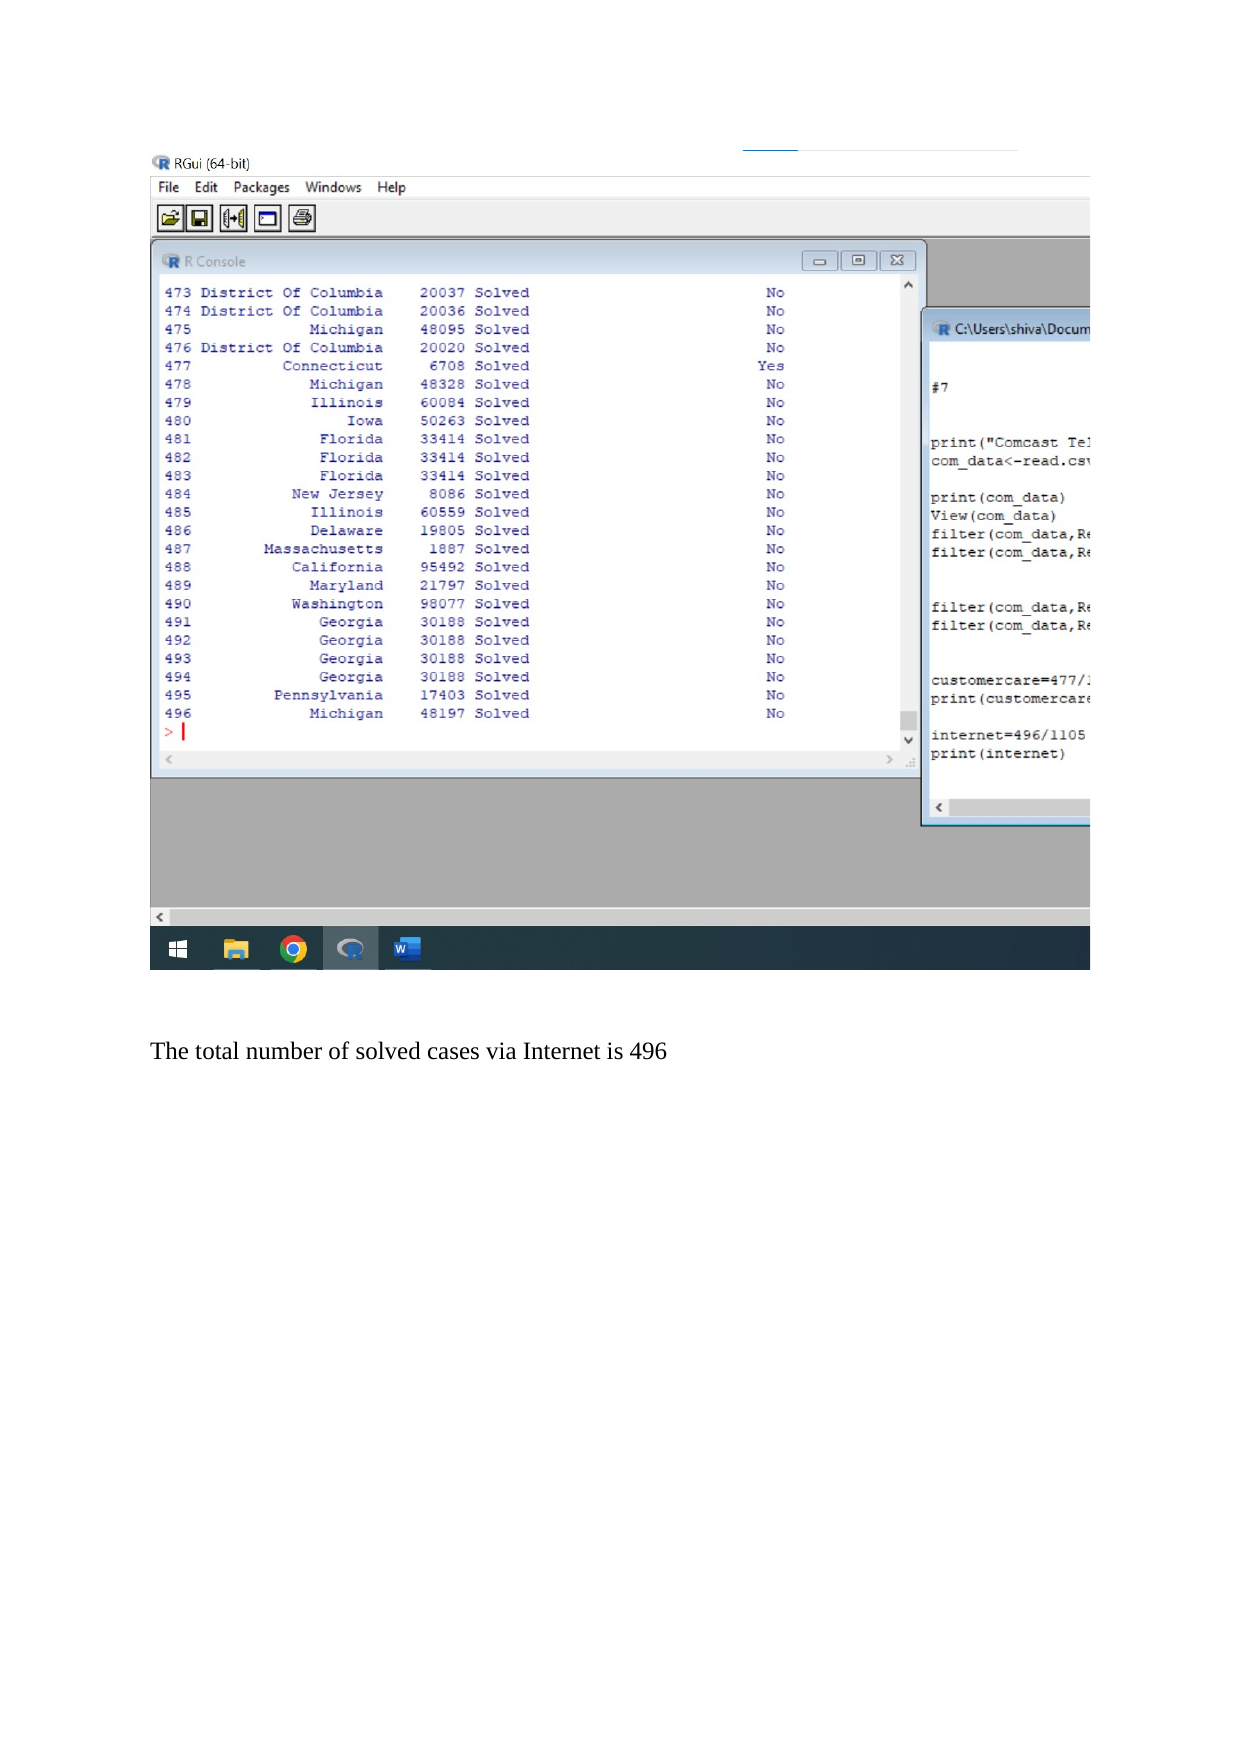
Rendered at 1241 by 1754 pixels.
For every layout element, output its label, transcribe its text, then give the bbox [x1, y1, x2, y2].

picture [150, 150, 1091, 970]
text The total number of solved cases via Internet is 496 [150, 1036, 1090, 1065]
